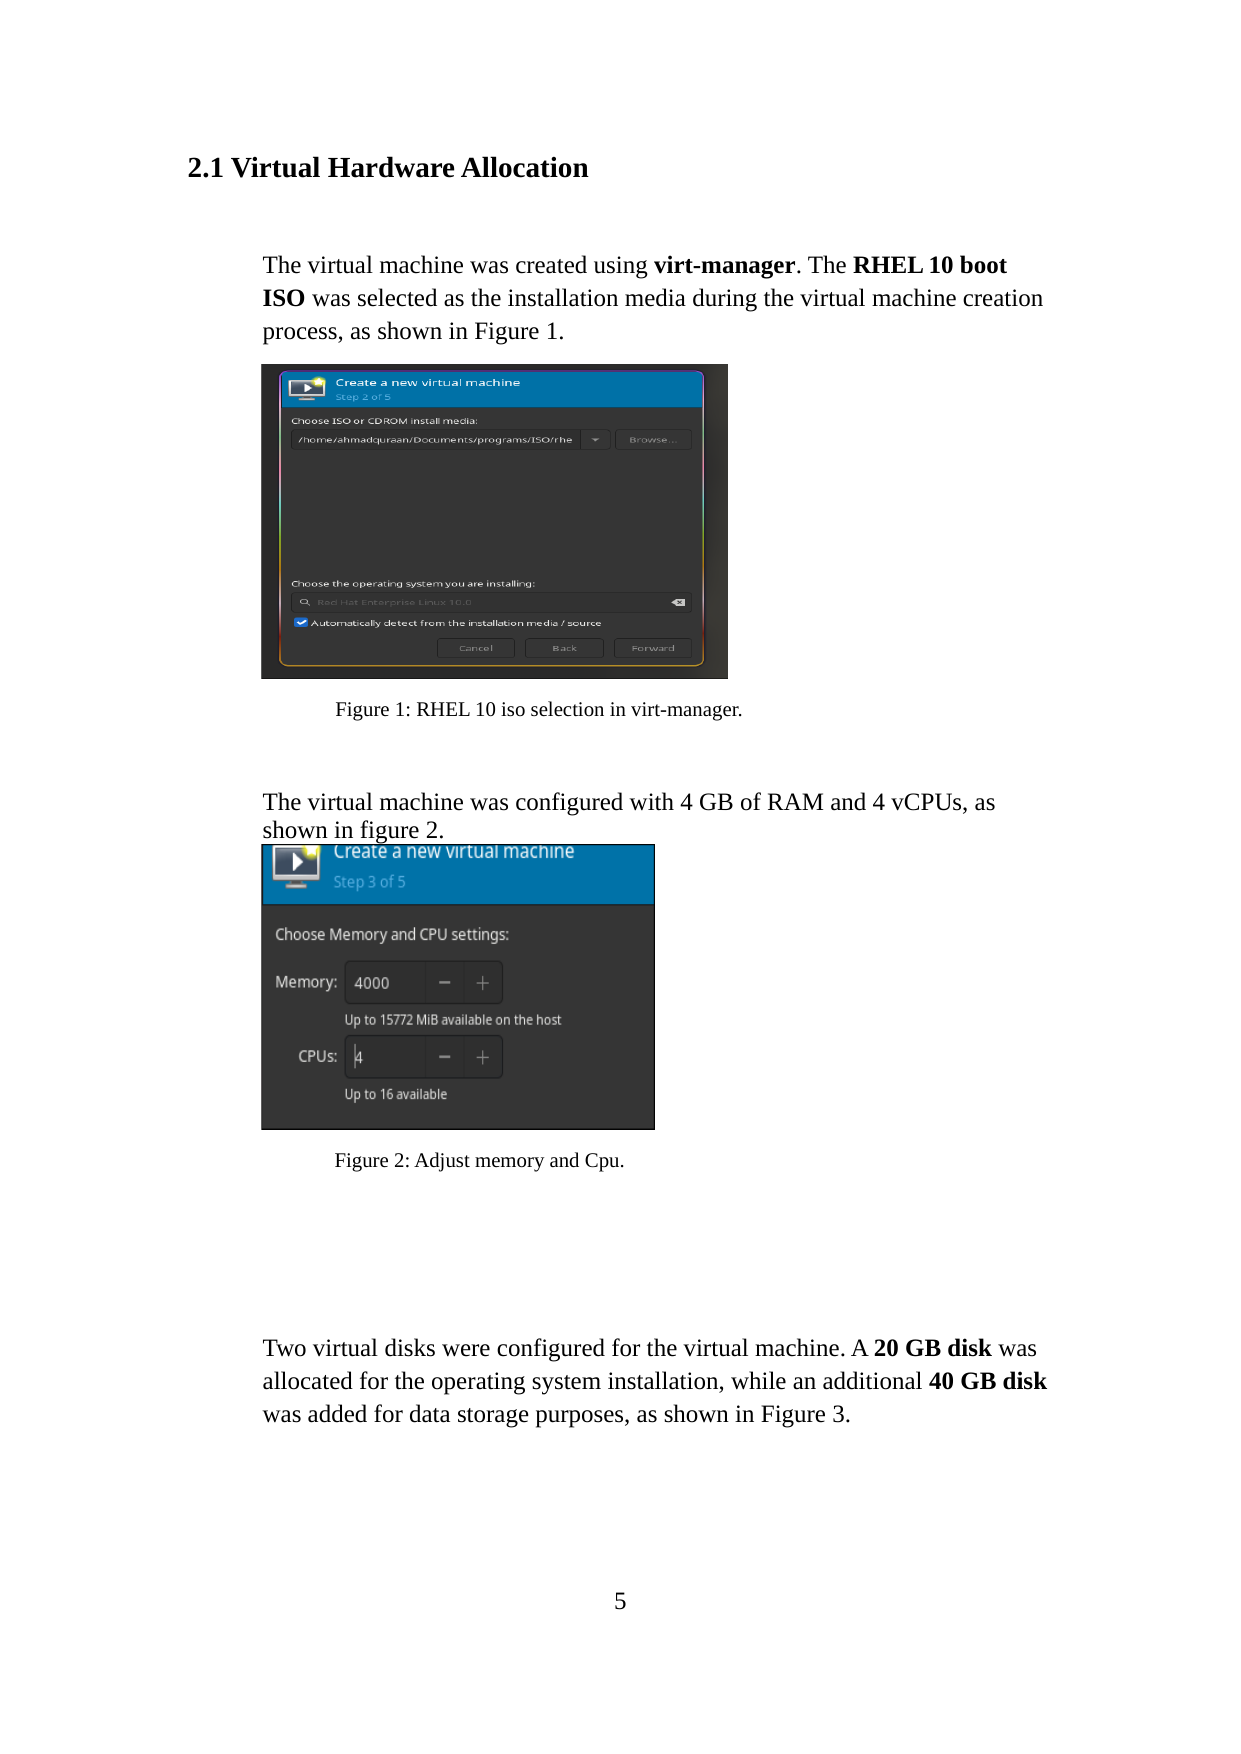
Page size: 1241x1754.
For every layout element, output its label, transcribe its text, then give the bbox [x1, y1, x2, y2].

picture [521, 849, 528, 857]
picture [408, 847, 416, 857]
list The virtual machine was configured with 4 GB of RAM and 4 vCPUs, as shown in figure 2. [262, 787, 1053, 844]
text Figure 2: Adjust memory and Cpu. [187, 1148, 1053, 1172]
text The virtual machine was created using virt-manager. The RHEL 10 boot ISO was selected as the installation media during the virtual machine creation process, as shown in Figure 1. [262, 250, 1053, 345]
picture [555, 847, 563, 857]
picture [540, 844, 548, 857]
picture [363, 847, 369, 858]
picture [393, 847, 400, 858]
picture [486, 847, 493, 857]
picture [261, 364, 728, 679]
text Two virtual disks were configured for the virtual machine. A 20 GB disk was allocated for the operating system installation, while an additional 40 GB disk was added for data storage purposes, as shown in Figure 3. [262, 1333, 1053, 1428]
picture [372, 844, 376, 857]
text Figure 1: RHEL 10 iso selection in virt-manager. [261, 697, 1053, 721]
picture [261, 844, 655, 1130]
picture [273, 844, 321, 888]
picture [346, 847, 351, 857]
picture [453, 847, 457, 857]
picture [566, 847, 573, 858]
picture [531, 847, 537, 858]
picture [461, 844, 472, 857]
subtitle 2.1 Virtual Hardware Allocation [187, 150, 1053, 183]
picture [505, 847, 517, 857]
picture [379, 847, 386, 855]
picture [419, 847, 426, 858]
picture [428, 847, 439, 857]
picture [353, 847, 360, 858]
